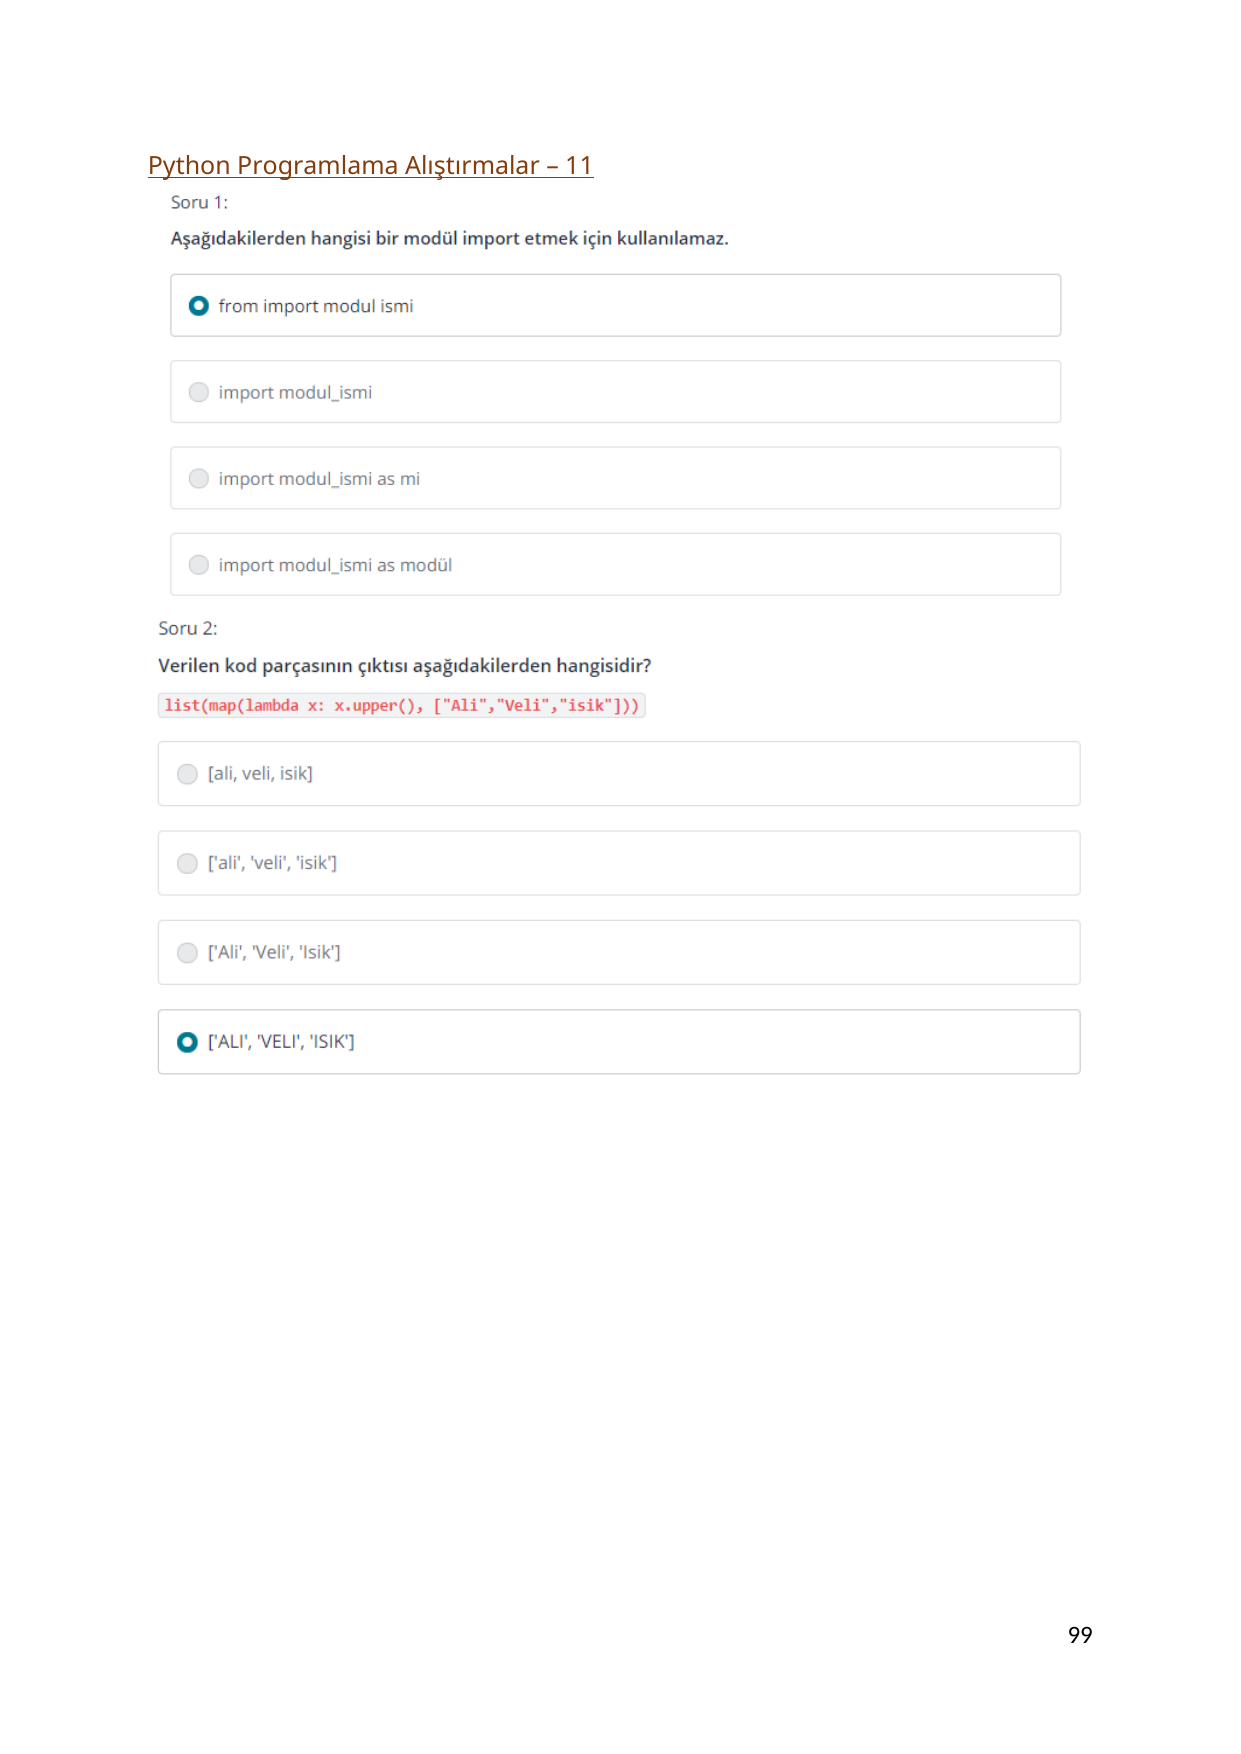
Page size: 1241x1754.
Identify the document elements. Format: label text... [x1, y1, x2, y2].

subtitle Python Programlama Alıştırmalar – 11 [148, 148, 1092, 182]
picture [147, 184, 1093, 611]
picture [147, 613, 1093, 1089]
